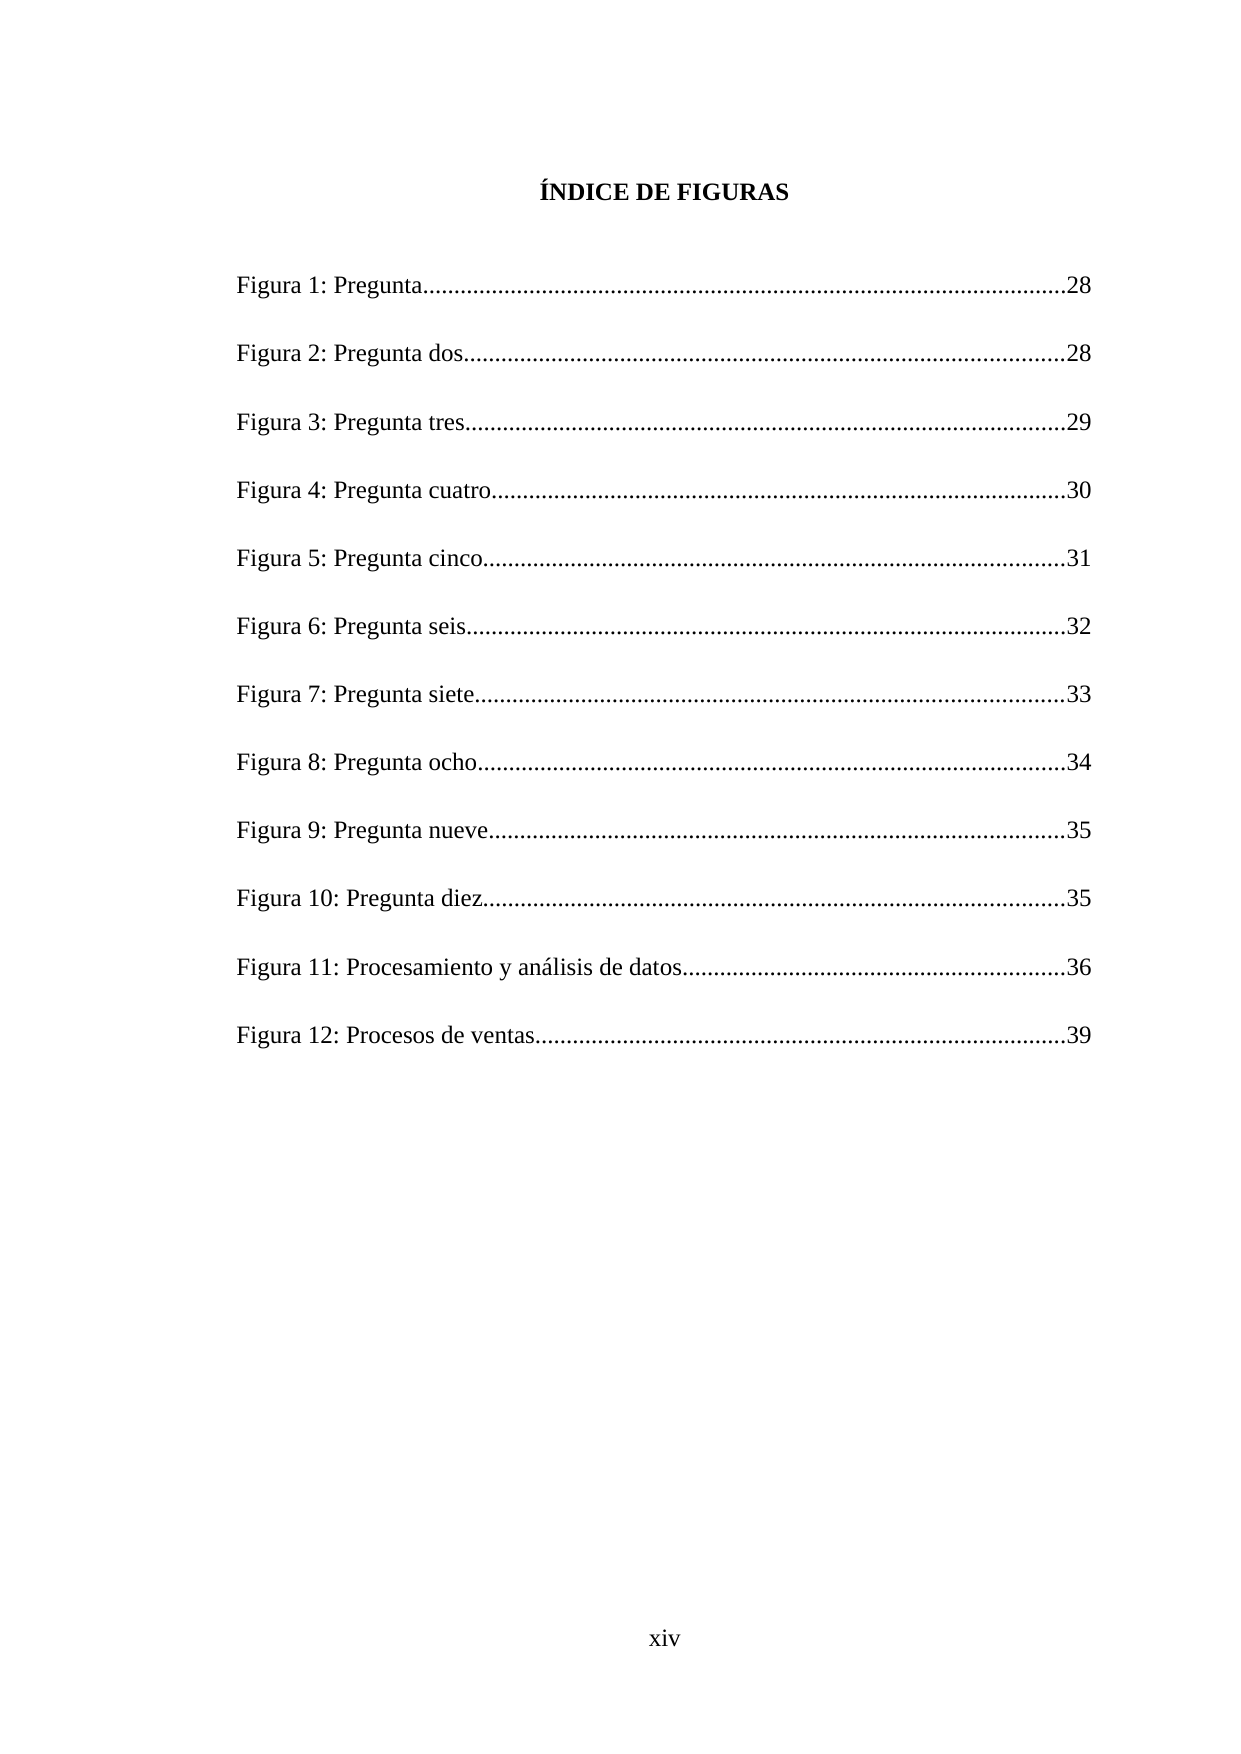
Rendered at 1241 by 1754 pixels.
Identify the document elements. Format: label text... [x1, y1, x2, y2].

text Figura 8: Pregunta ocho 34 [236, 747, 1092, 776]
text Figura 5: Pregunta cinco 31 [236, 543, 1092, 572]
text Figura 10: Pregunta diez 35 [236, 883, 1092, 912]
text Figura 1: Pregunta 28 [236, 270, 1092, 299]
text Figura 7: Pregunta siete 33 [236, 679, 1092, 708]
text Figura 6: Pregunta seis 32 [236, 611, 1092, 640]
text Figura 3: Pregunta tres 29 [236, 407, 1092, 435]
text Figura 2: Pregunta dos 28 [236, 338, 1092, 367]
subtitle ÍNDICE DE FIGURAS [236, 177, 1092, 206]
text Figura 4: Pregunta cuatro 30 [236, 475, 1092, 503]
text Figura 9: Pregunta nueve 35 [236, 815, 1092, 844]
text Figura 11: Procesamiento y análisis de datos 36 [236, 952, 1092, 980]
text Figura 12: Procesos de ventas 39 [236, 1020, 1092, 1048]
